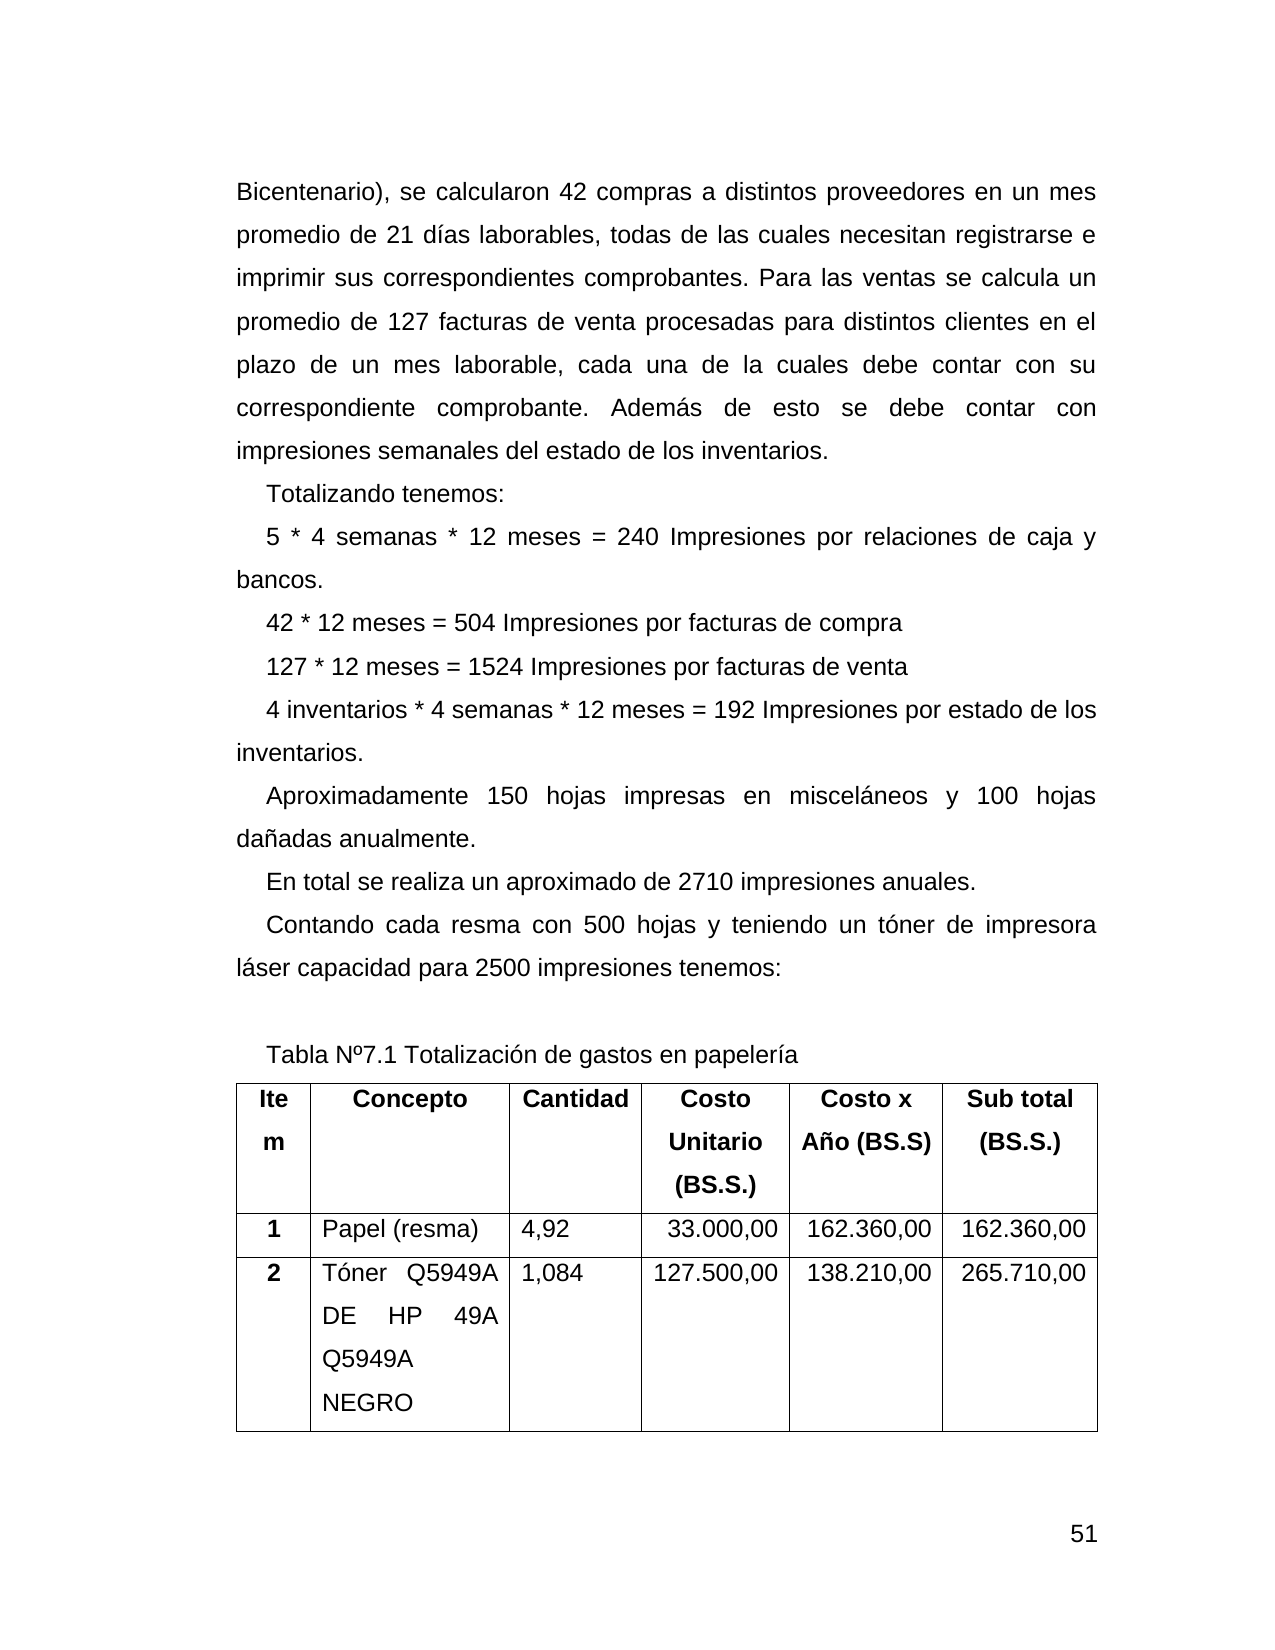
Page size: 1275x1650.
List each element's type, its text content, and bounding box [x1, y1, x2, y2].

table_header Item [237, 1084, 310, 1213]
table_header Cantidad [510, 1084, 641, 1213]
table_header Costo x Año (BS.S) [790, 1084, 942, 1213]
text 127 * 12 meses = 1524 Impresiones por facturas de venta [236, 652, 1098, 680]
table_header Sub total (BS.S.) [943, 1084, 1097, 1213]
text Totalizando tenemos: [236, 479, 1098, 508]
table_cell Tóner Q5949A DE HP 49A Q5949A NEGRO [311, 1258, 509, 1431]
table_cell 127.500,00 [642, 1258, 789, 1431]
table_cell Papel (resma) [311, 1214, 509, 1257]
table_cell 4,92 [510, 1214, 641, 1257]
table_cell 162.360,00 [943, 1214, 1097, 1257]
text Contando cada resma con 500 hojas y teniendo un tóner de impresora láser capacidad para 2500 impresiones tenemos: [236, 910, 1098, 982]
text Aproximadamente 150 hojas impresas en misceláneos y 100 hojas dañadas anualmente. [236, 781, 1098, 853]
table_cell 1 [237, 1214, 310, 1257]
table_cell 162.360,00 [790, 1214, 942, 1257]
table_cell 2 [237, 1258, 310, 1431]
table_header Concepto [311, 1084, 509, 1213]
text 5 * 4 semanas * 12 meses = 240 Impresiones por relaciones de caja y bancos. [236, 522, 1098, 594]
table_cell 265.710,00 [943, 1258, 1097, 1431]
table_cell 138.210,00 [790, 1258, 942, 1431]
text 4 inventarios * 4 semanas * 12 meses = 192 Impresiones por estado de los inventarios. [236, 695, 1098, 767]
text Tabla Nº7.1 Totalización de gastos en papelería [236, 1040, 1098, 1068]
table_cell 33.000,00 [642, 1214, 789, 1257]
table_header Costo Unitario (BS.S.) [642, 1084, 789, 1213]
text En total se realiza un aproximado de 2710 impresiones anuales. [236, 867, 1098, 896]
text 42 * 12 meses = 504 Impresiones por facturas de compra [236, 608, 1098, 637]
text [236, 177, 1098, 465]
table_cell 1,084 [510, 1258, 641, 1431]
